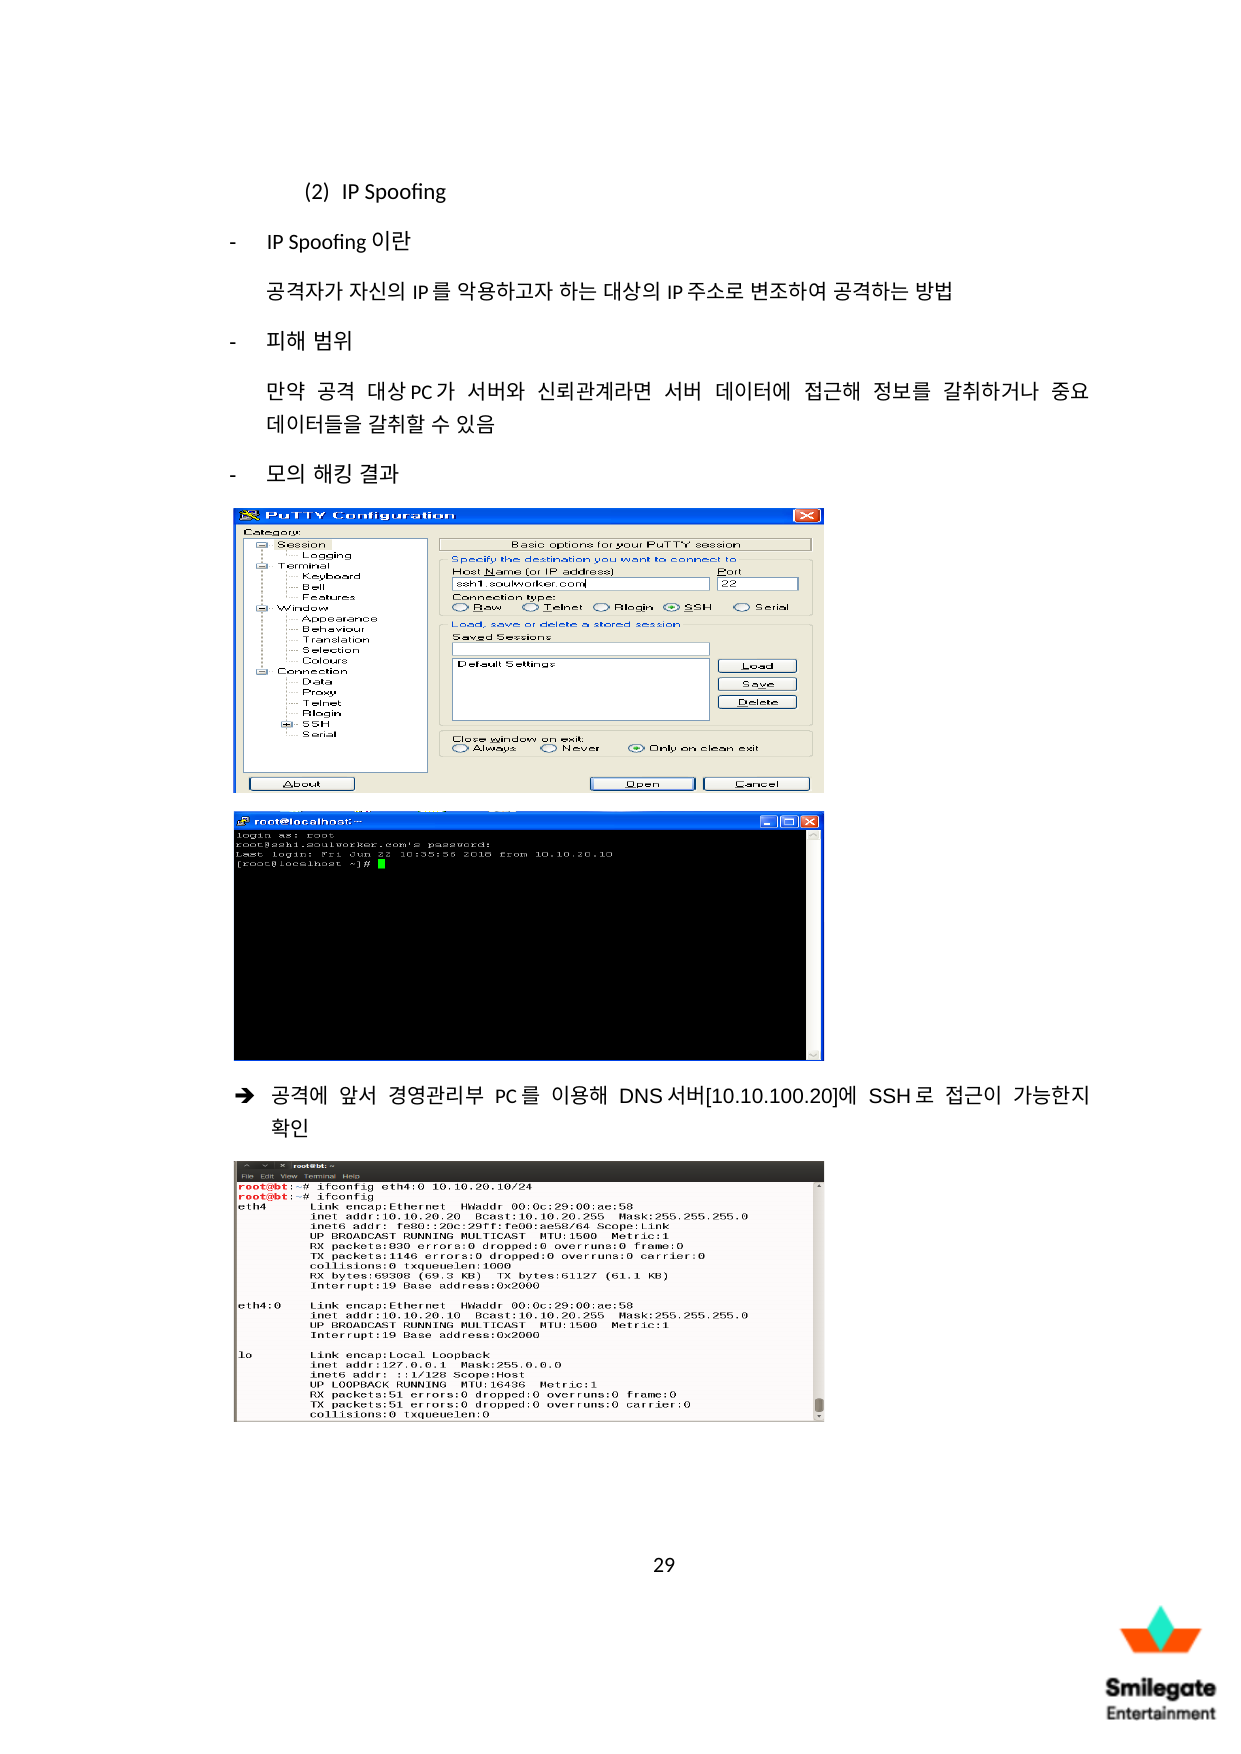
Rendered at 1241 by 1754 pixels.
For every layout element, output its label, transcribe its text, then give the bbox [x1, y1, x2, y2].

picture [1090, 1604, 1228, 1733]
list 만약 공격 대상PC가 서버와 신뢰관계라면 서버 데이터에 접근해 정보를 갈취하거나 중요 데이터들을 갈취할 수 있음 [267, 375, 1090, 438]
list IP Spoofing이란 [229, 224, 1090, 256]
list 모의 해킹 결과 [229, 457, 1090, 489]
list 공격자가 자신의 IP를 악용하고자 하는 대상의 IP주소로 변조하여 공격하는 방법 [267, 275, 1090, 305]
picture [233, 1161, 825, 1422]
picture [233, 508, 824, 793]
list 공격에 앞서 경영관리부 PC를 이용해 DNS서버[10.10.100.20]에 SSH로 접근이 가능한지 확인 [234, 1079, 1090, 1142]
list 피해 범위 [229, 324, 1090, 356]
list IP Spoofing [304, 177, 1090, 205]
picture [233, 811, 825, 1061]
